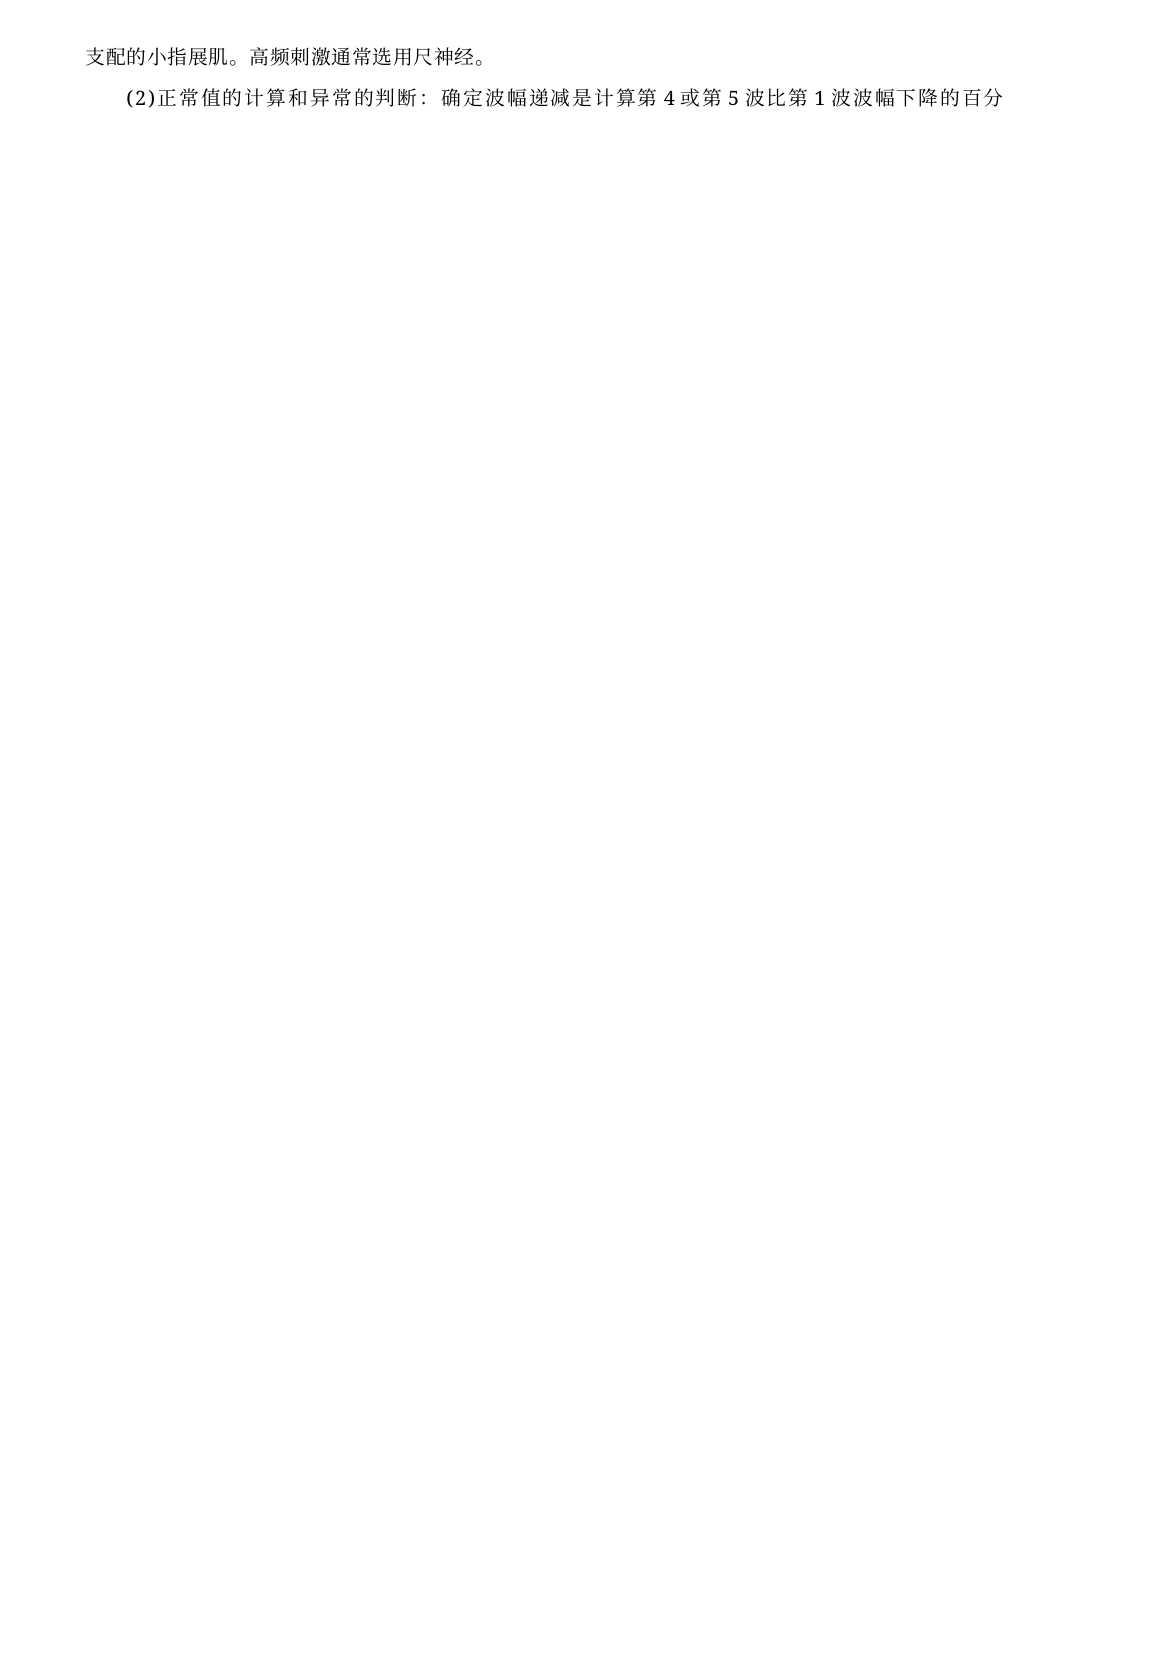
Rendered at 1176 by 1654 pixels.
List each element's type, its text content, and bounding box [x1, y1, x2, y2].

text (2)正常值的计算和异常的判断：确定波幅递减是计算第4或第5波比第1波波幅下降的百分 [126, 85, 1097, 111]
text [85, 42, 983, 70]
